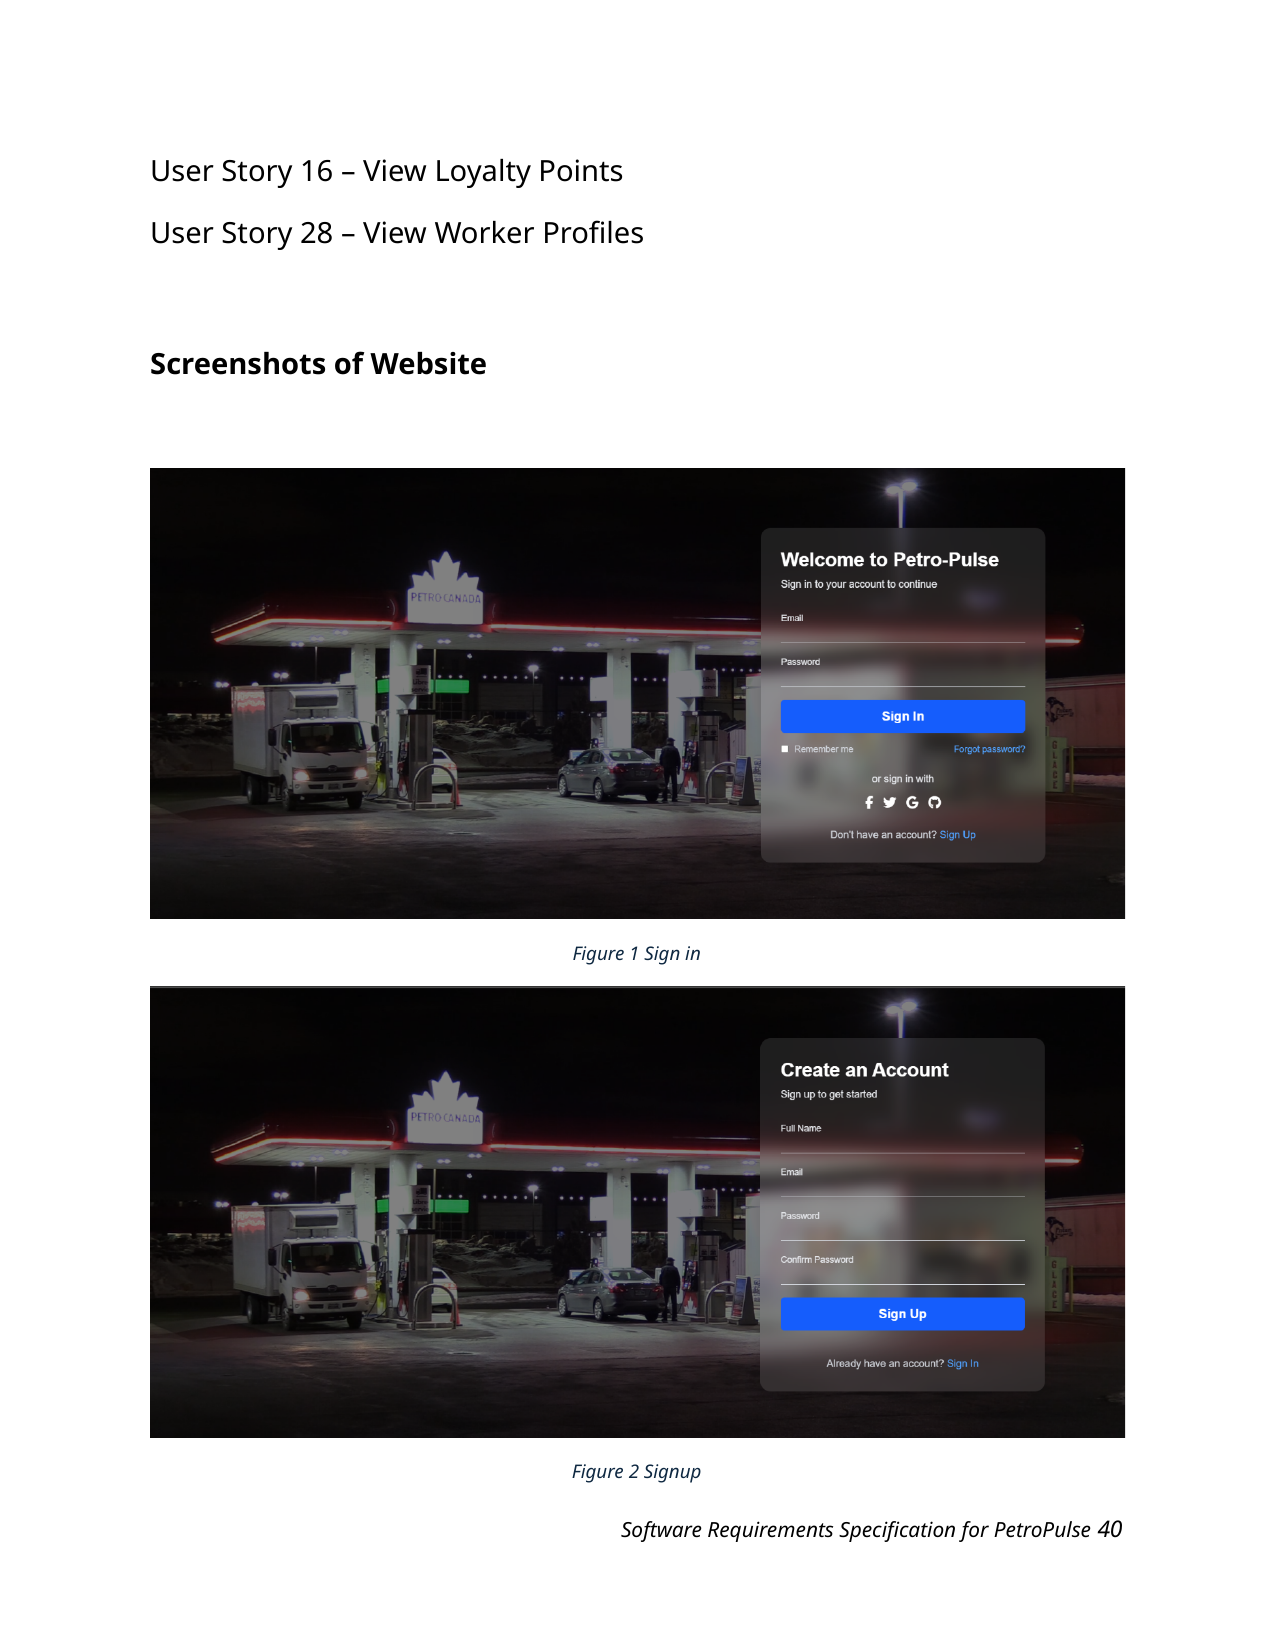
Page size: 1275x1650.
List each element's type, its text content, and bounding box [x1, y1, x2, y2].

picture [150, 468, 1125, 919]
text Screenshots of Website [150, 343, 1125, 383]
text Figure 2 Signup [150, 1459, 1125, 1484]
text Figure 1 Sign in [150, 940, 1125, 966]
text User Story 28 – View Worker Profiles [150, 212, 1125, 252]
text User Story 16 – View Loyalty Points [150, 150, 1125, 190]
picture [150, 986, 1125, 1438]
